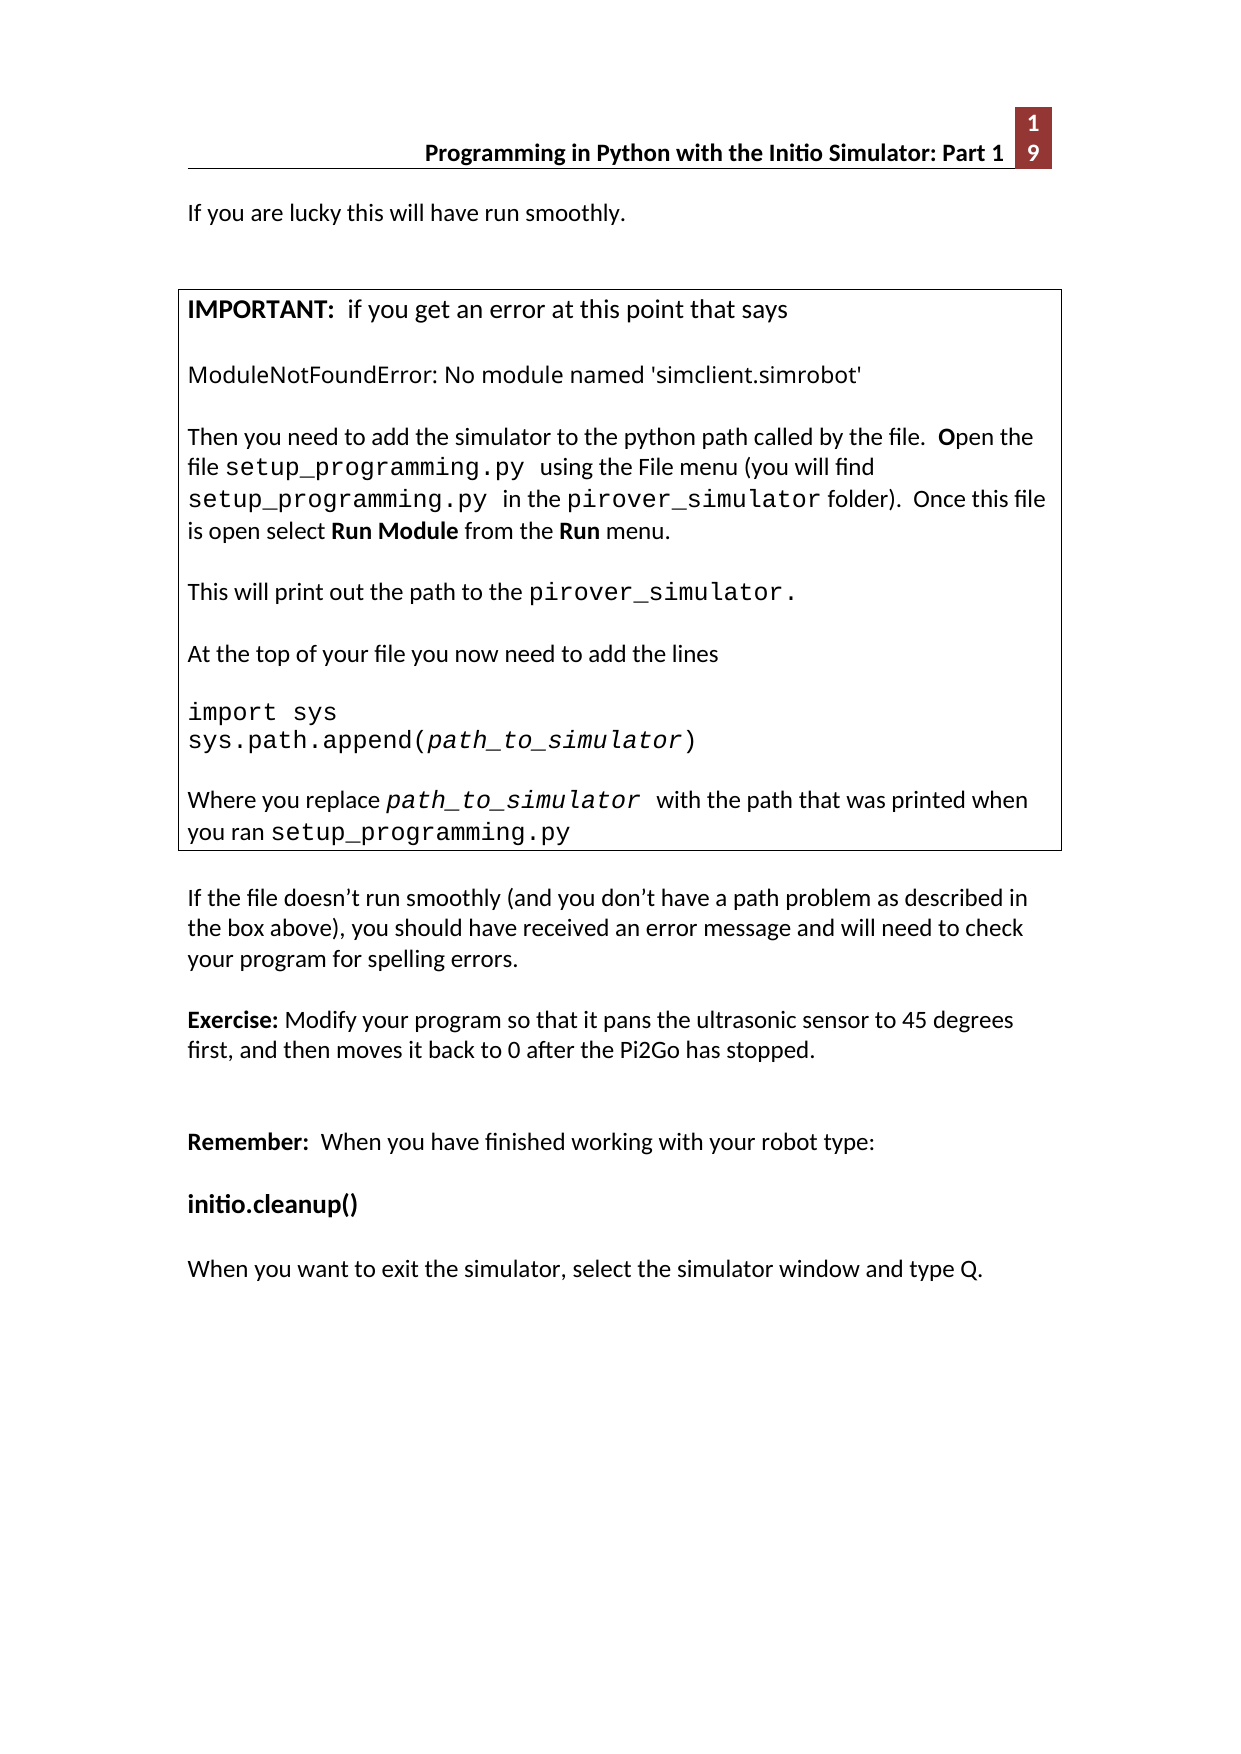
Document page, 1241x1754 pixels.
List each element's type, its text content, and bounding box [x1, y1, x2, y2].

text Exercise: Modify your program so that it pans the ultrasonic sensor to 45 degrees first, and then moves it back to 0 after the Pi2Go has stopped. [187, 1004, 1053, 1065]
text Then you need to add the simulator to the python path called by the file. Open the file setup_programming.py using the File menu (you will find setup_programming.py in the pirover_simulator folder). Once this file is open select Run Module from the Run menu. [187, 421, 1053, 546]
text import sys [187, 699, 1053, 728]
text initio.cleanup() [187, 1187, 1053, 1220]
text If you are lucky this will have run smoothly. [187, 198, 1053, 228]
text Remember: When you have finished working with your robot type: [187, 1126, 1053, 1156]
text Where you replace path_to_simulator with the path that was printed when you ran setup_programming.py [179, 781, 1061, 850]
text ModuleNotFoundError: No module named 'simclient.simrobot' [187, 358, 1053, 390]
text At the top of your file you now need to add the lines [187, 638, 1053, 669]
text IMPORTANT: if you get an error at this point that says [179, 290, 1061, 326]
text If the file doesn’t run smoothly (and you don’t have a path problem as described in the box above), you should have received an error message and will need to check your program for spelling errors. [187, 882, 1053, 973]
text sys.path.append(path_to_simulator) [187, 728, 1053, 756]
text When you want to exit the simulator, select the simulator window and type Q. [187, 1253, 1053, 1283]
text This will print out the path to the pirover_simulator. [187, 576, 1053, 608]
